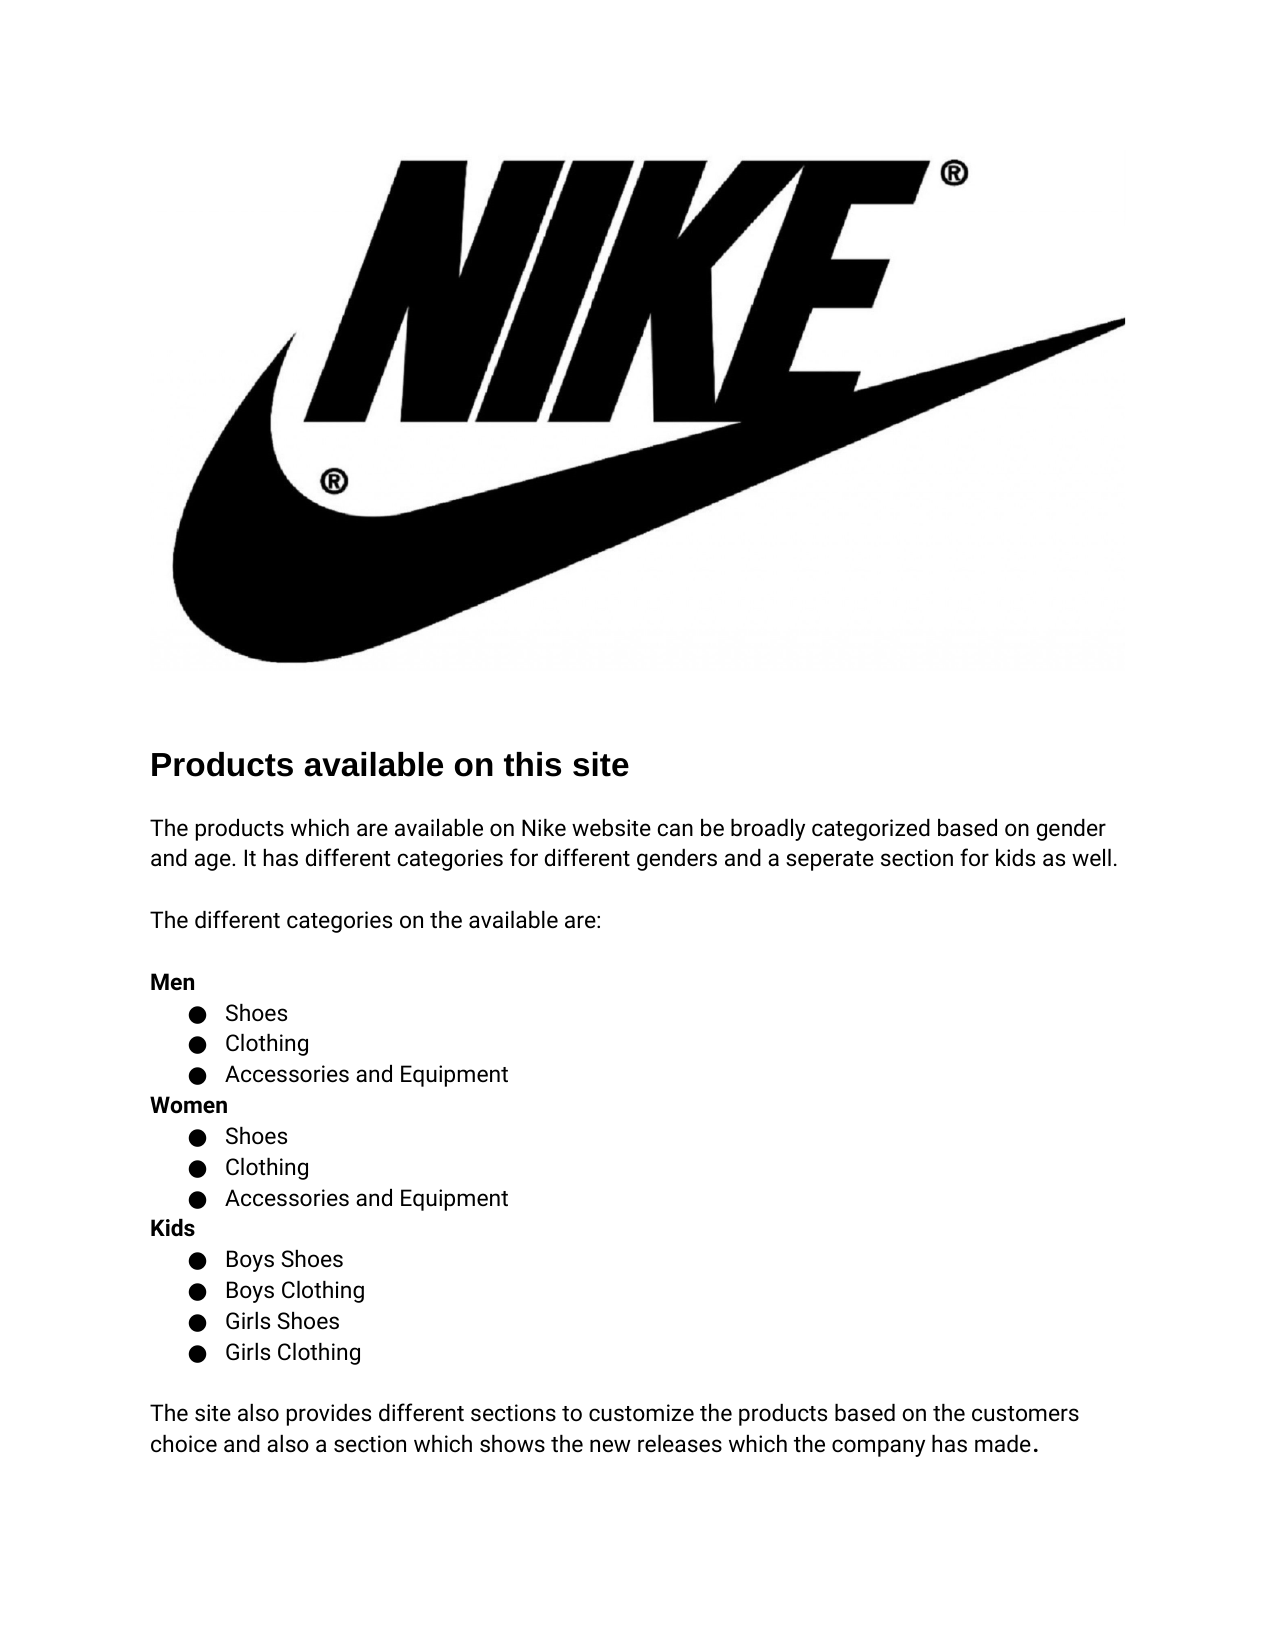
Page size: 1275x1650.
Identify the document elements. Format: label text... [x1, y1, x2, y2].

text The site also provides different sections to customize the products based on the customers choice and also a section which shows the new releases which the company has made. [150, 1401, 1125, 1458]
text Men [150, 969, 1125, 996]
list Shoes [187, 1000, 1125, 1027]
list Accessories and Equipment [187, 1061, 1125, 1088]
picture [150, 150, 1125, 671]
text Kids [150, 1216, 1125, 1242]
list Girls Shoes [187, 1308, 1125, 1335]
subtitle Products available on this site [150, 745, 1125, 784]
text The different categories on the available are: [150, 907, 1125, 934]
list Boys Shoes [187, 1246, 1125, 1273]
text Women [150, 1092, 1125, 1119]
list Girls Clothing [187, 1339, 1125, 1366]
list Clothing [187, 1031, 1125, 1057]
list Accessories and Equipment [187, 1185, 1125, 1212]
list Clothing [187, 1154, 1125, 1181]
list Boys Clothing [187, 1277, 1125, 1304]
text The products which are available on Nike website can be broadly categorized based on gender and age. It has different categories for different genders and a seperate section for kids as well. [150, 815, 1125, 872]
list Shoes [187, 1123, 1125, 1150]
